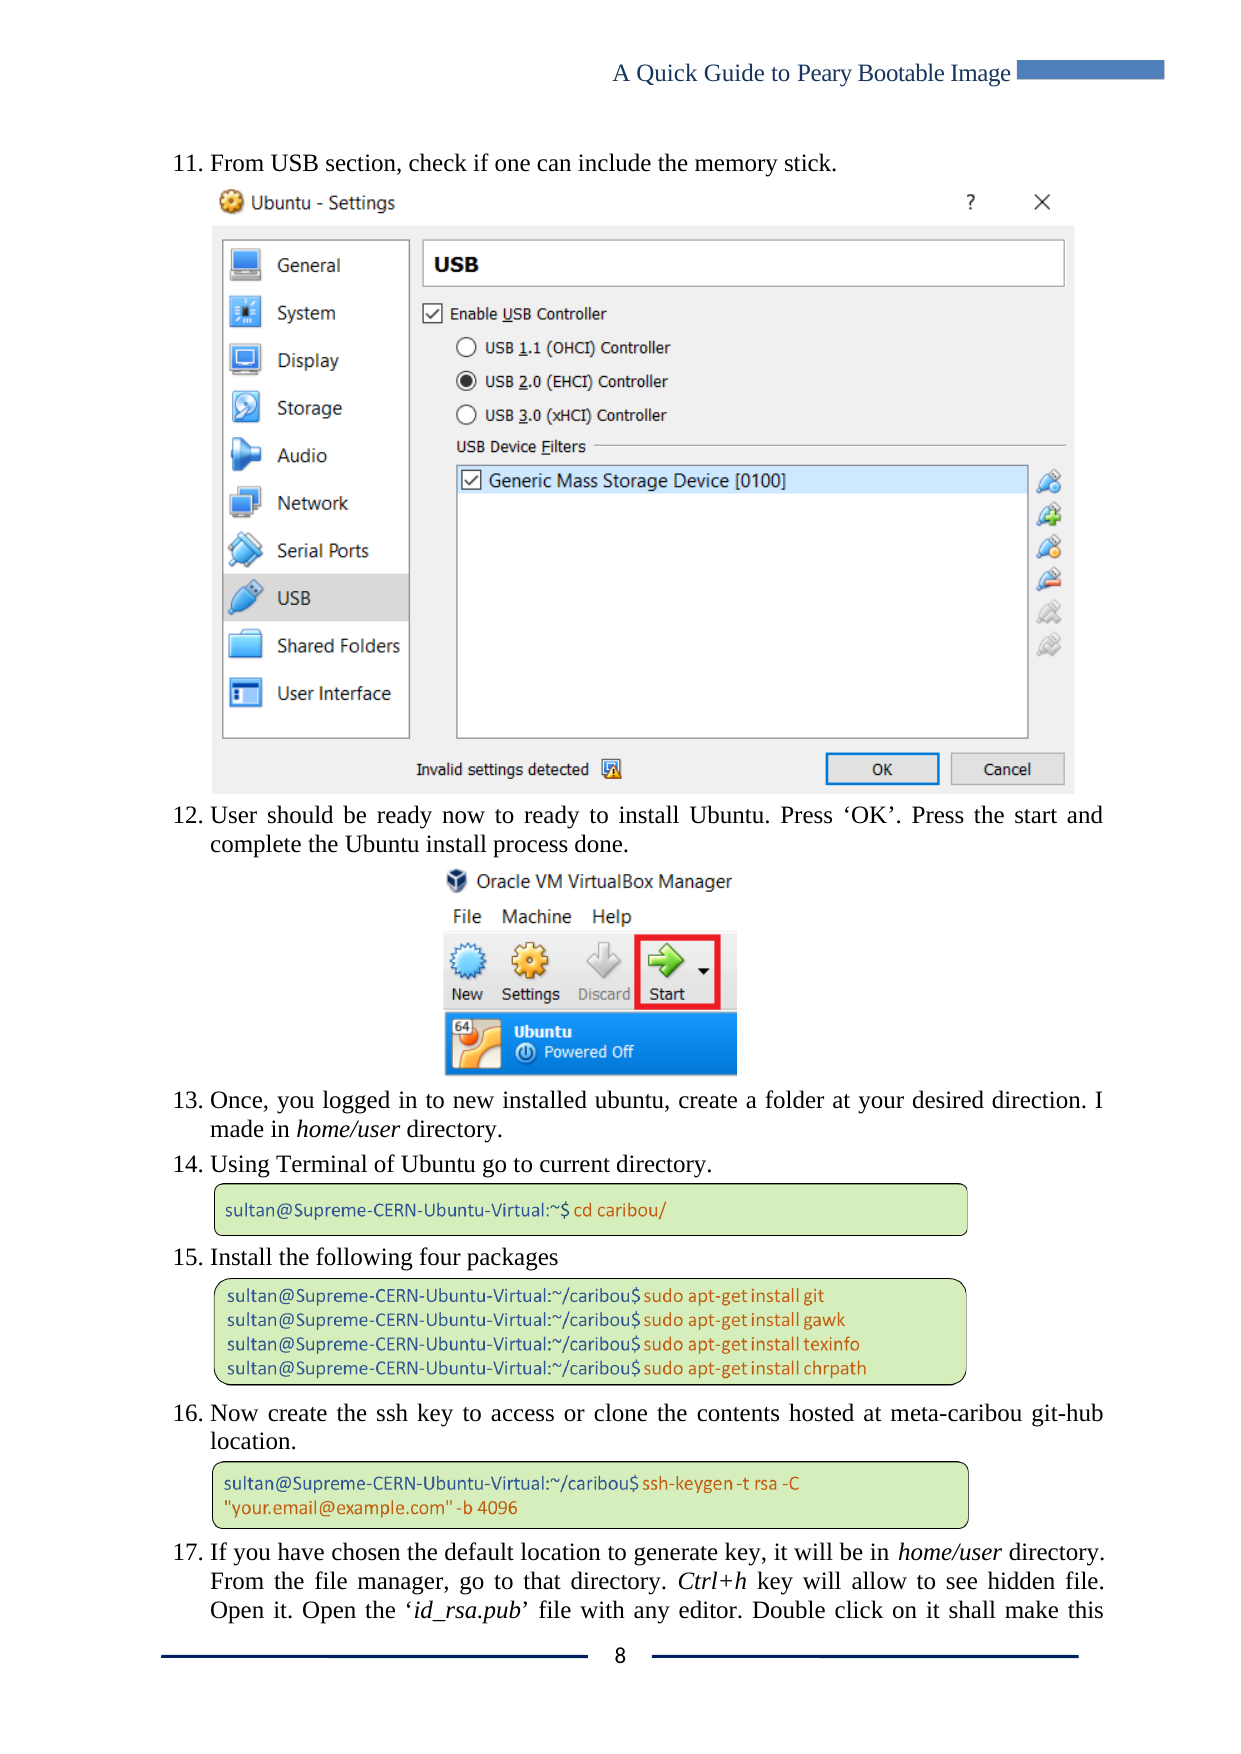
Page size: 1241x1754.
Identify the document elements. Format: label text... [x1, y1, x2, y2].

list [172, 1537, 1105, 1624]
picture [211, 1461, 969, 1532]
picture [1016, 60, 1166, 81]
list From USB section, check if one can include the memory stick. [172, 148, 1105, 176]
list Install the following four packages [172, 1242, 1105, 1271]
list Using Terminal of Ubuntu go to current directory. [172, 1149, 1105, 1177]
picture [212, 182, 1075, 794]
picture [443, 863, 737, 1079]
list Once, you logged in to new installed ubuntu, create a folder at your desired direction. I made in home/user directory. [172, 1085, 1105, 1142]
list User should be ready now to ready to install Ubuntu. Press ‘OK’. Press the start and complete the Ubuntu install process done. [172, 800, 1105, 857]
picture [213, 1276, 967, 1392]
list Now create the ssh key to access or clone the contents hosted at meta-caribou git-hub location. [172, 1398, 1105, 1455]
picture [212, 1183, 968, 1236]
